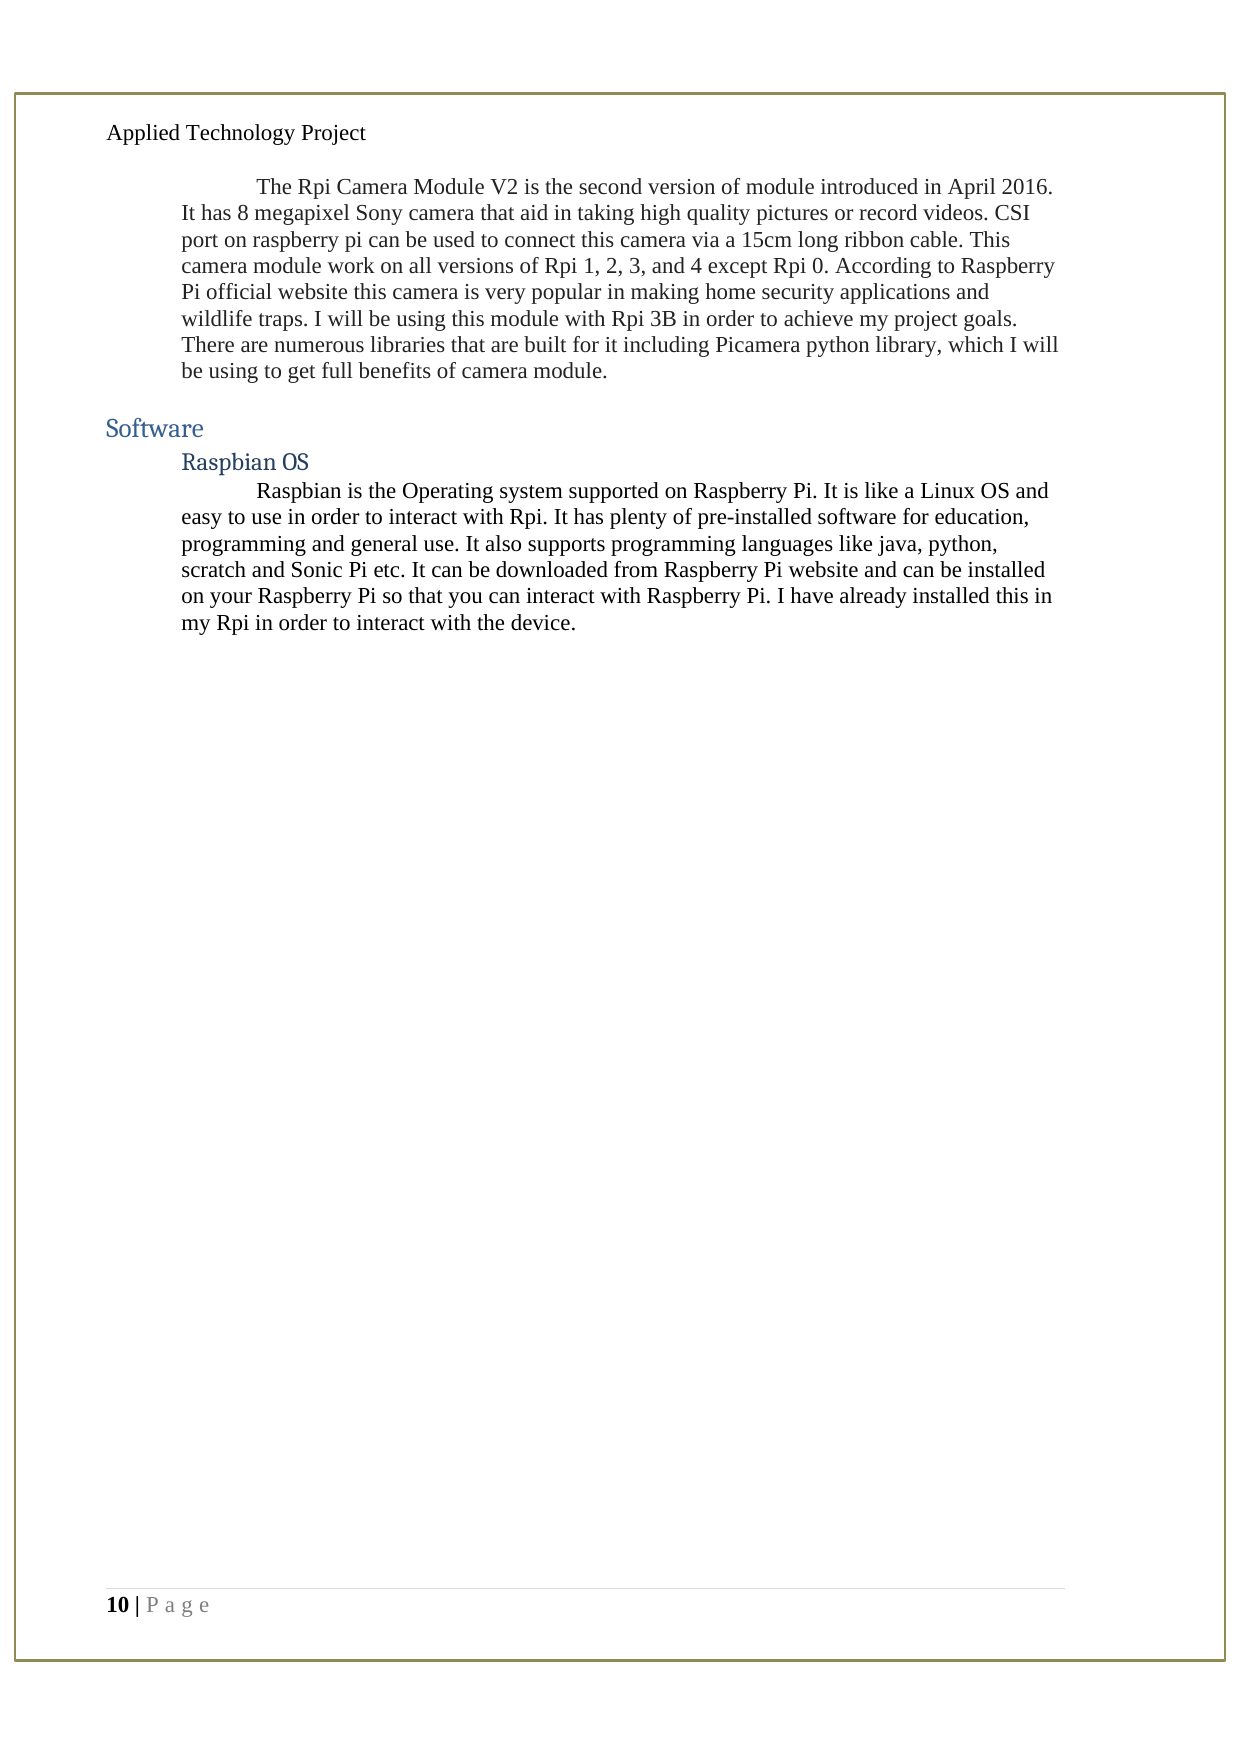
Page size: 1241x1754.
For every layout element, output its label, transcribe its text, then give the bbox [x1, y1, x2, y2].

subtitle Software [106, 413, 1065, 444]
text Raspbian is the Operating system supported on Raspberry Pi. It is like a Linux OS and easy to use in order to interact with Rpi. It has plenty of pre-installed software for education, programming and general use. It also supports programming languages like java, python, scratch and Sonic Pi etc. It can be downloaded from Raspberry Pi website and can be installed on your Raspberry Pi so that you can interact with Raspberry Pi. I have already installed this in my Rpi in order to interact with the device. [181, 477, 1065, 635]
subtitle Raspbian OS [106, 448, 1065, 477]
text The Rpi Camera Module V2 is the second version of module introduced in April 2016. It has 8 megapixel Sony camera that aid in taking high quality pictures or record videos. CSI port on raspberry pi can be used to connect this camera via a 15cm long ribbon cable. This camera module work on all versions of Rpi 1, 2, 3, and 4 except Rpi 0. According to Raspberry Pi official website this camera is very popular in making home security applications and wildlife traps. I will be using this module with Rpi 3B in order to achieve my project goals. There are numerous libraries that are built for it including Picamera python library, which I will be using to get full benefits of camera module. [181, 173, 1065, 384]
